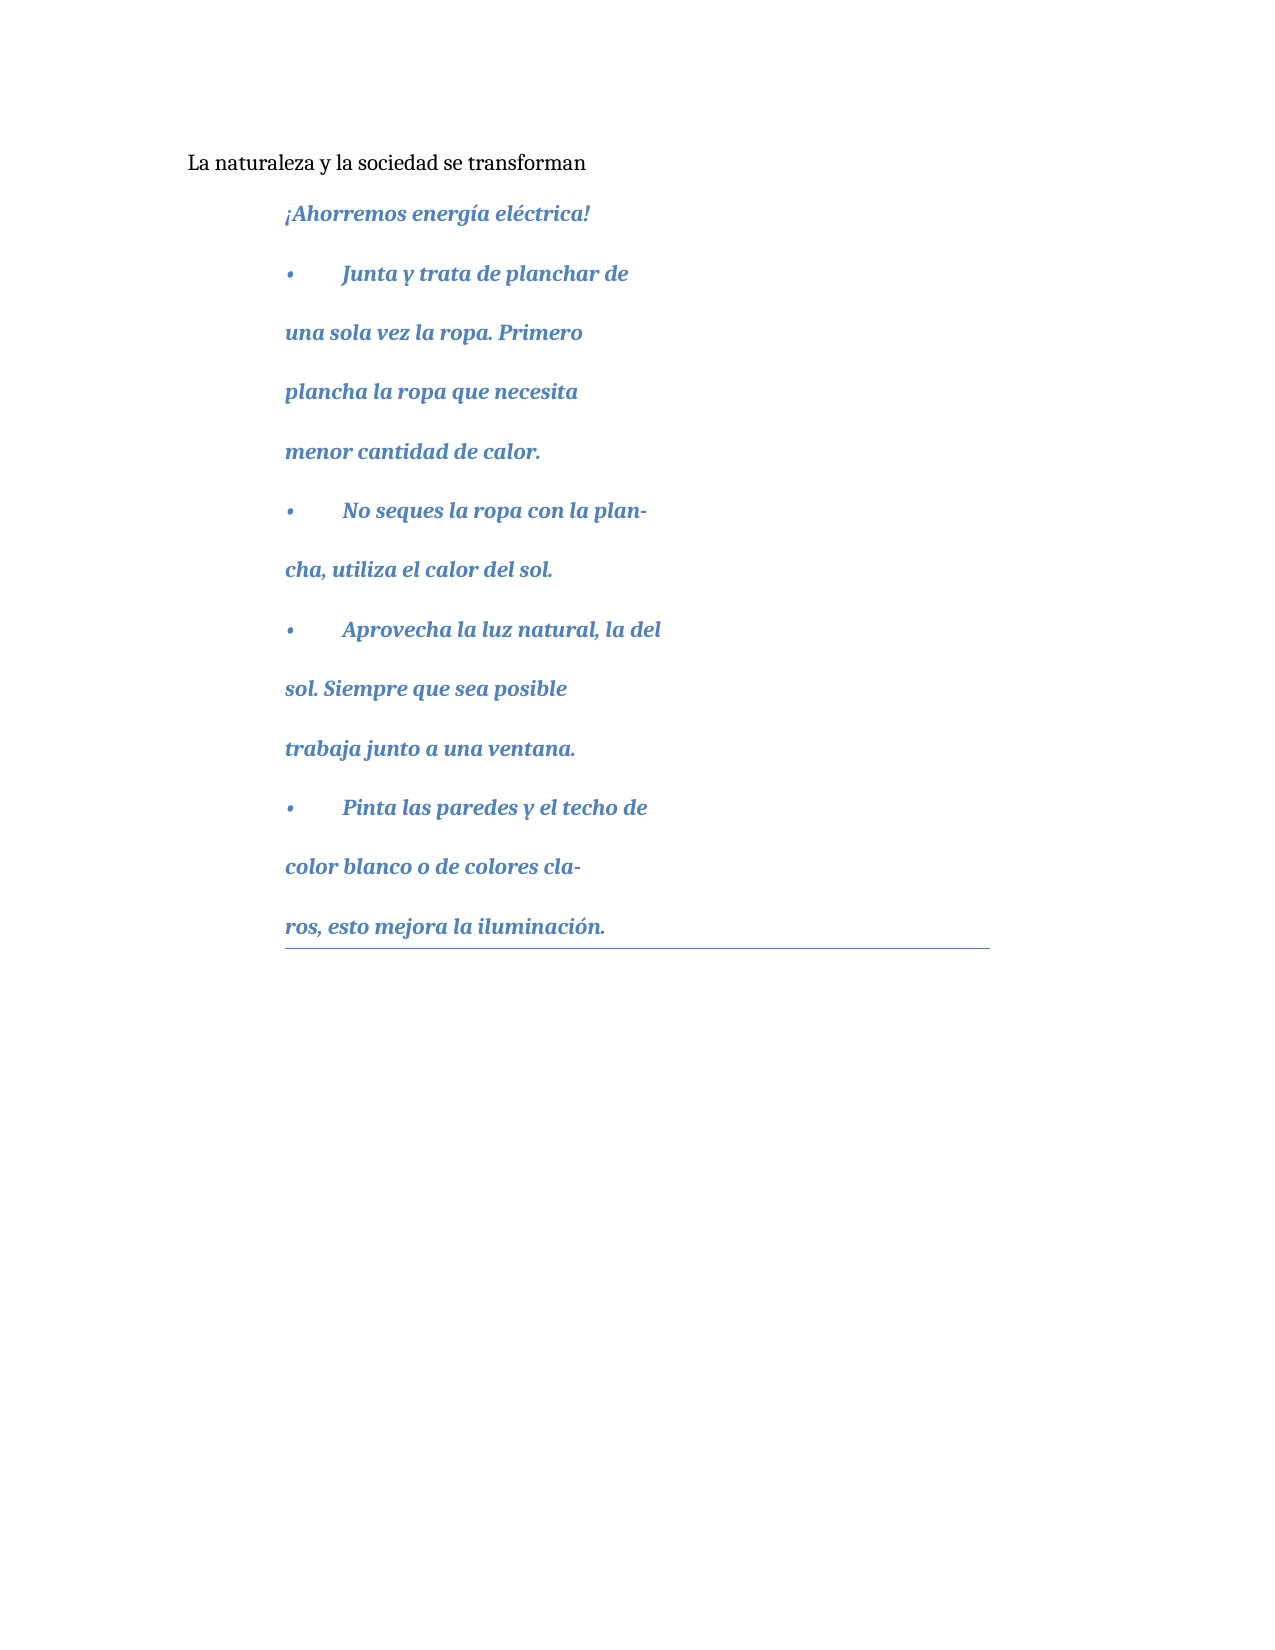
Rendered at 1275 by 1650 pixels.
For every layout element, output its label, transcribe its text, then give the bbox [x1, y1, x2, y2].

text • No seques la ropa con la plan- [285, 498, 990, 524]
text menor cantidad de calor. [285, 438, 990, 465]
text • Pinta las paredes y el techo de [285, 795, 990, 821]
text trabaja junto a una ventana. [285, 735, 990, 762]
text La naturaleza y la sociedad se transforman [187, 150, 1087, 176]
text ¡Ahorremos energía eléctrica! [285, 201, 990, 227]
text una sola vez la ropa. Primero [285, 320, 990, 346]
text cha, utiliza el calor del sol. [285, 557, 990, 584]
text • Aprovecha la luz natural, la del [285, 617, 990, 643]
text color blanco o de colores cla- [285, 854, 990, 881]
text • Junta y trata de planchar de [285, 260, 990, 287]
text sol. Siempre que sea posible [285, 676, 990, 702]
text ros, esto mejora la iluminación. [285, 913, 990, 948]
text plancha la ropa que necesita [285, 379, 990, 406]
